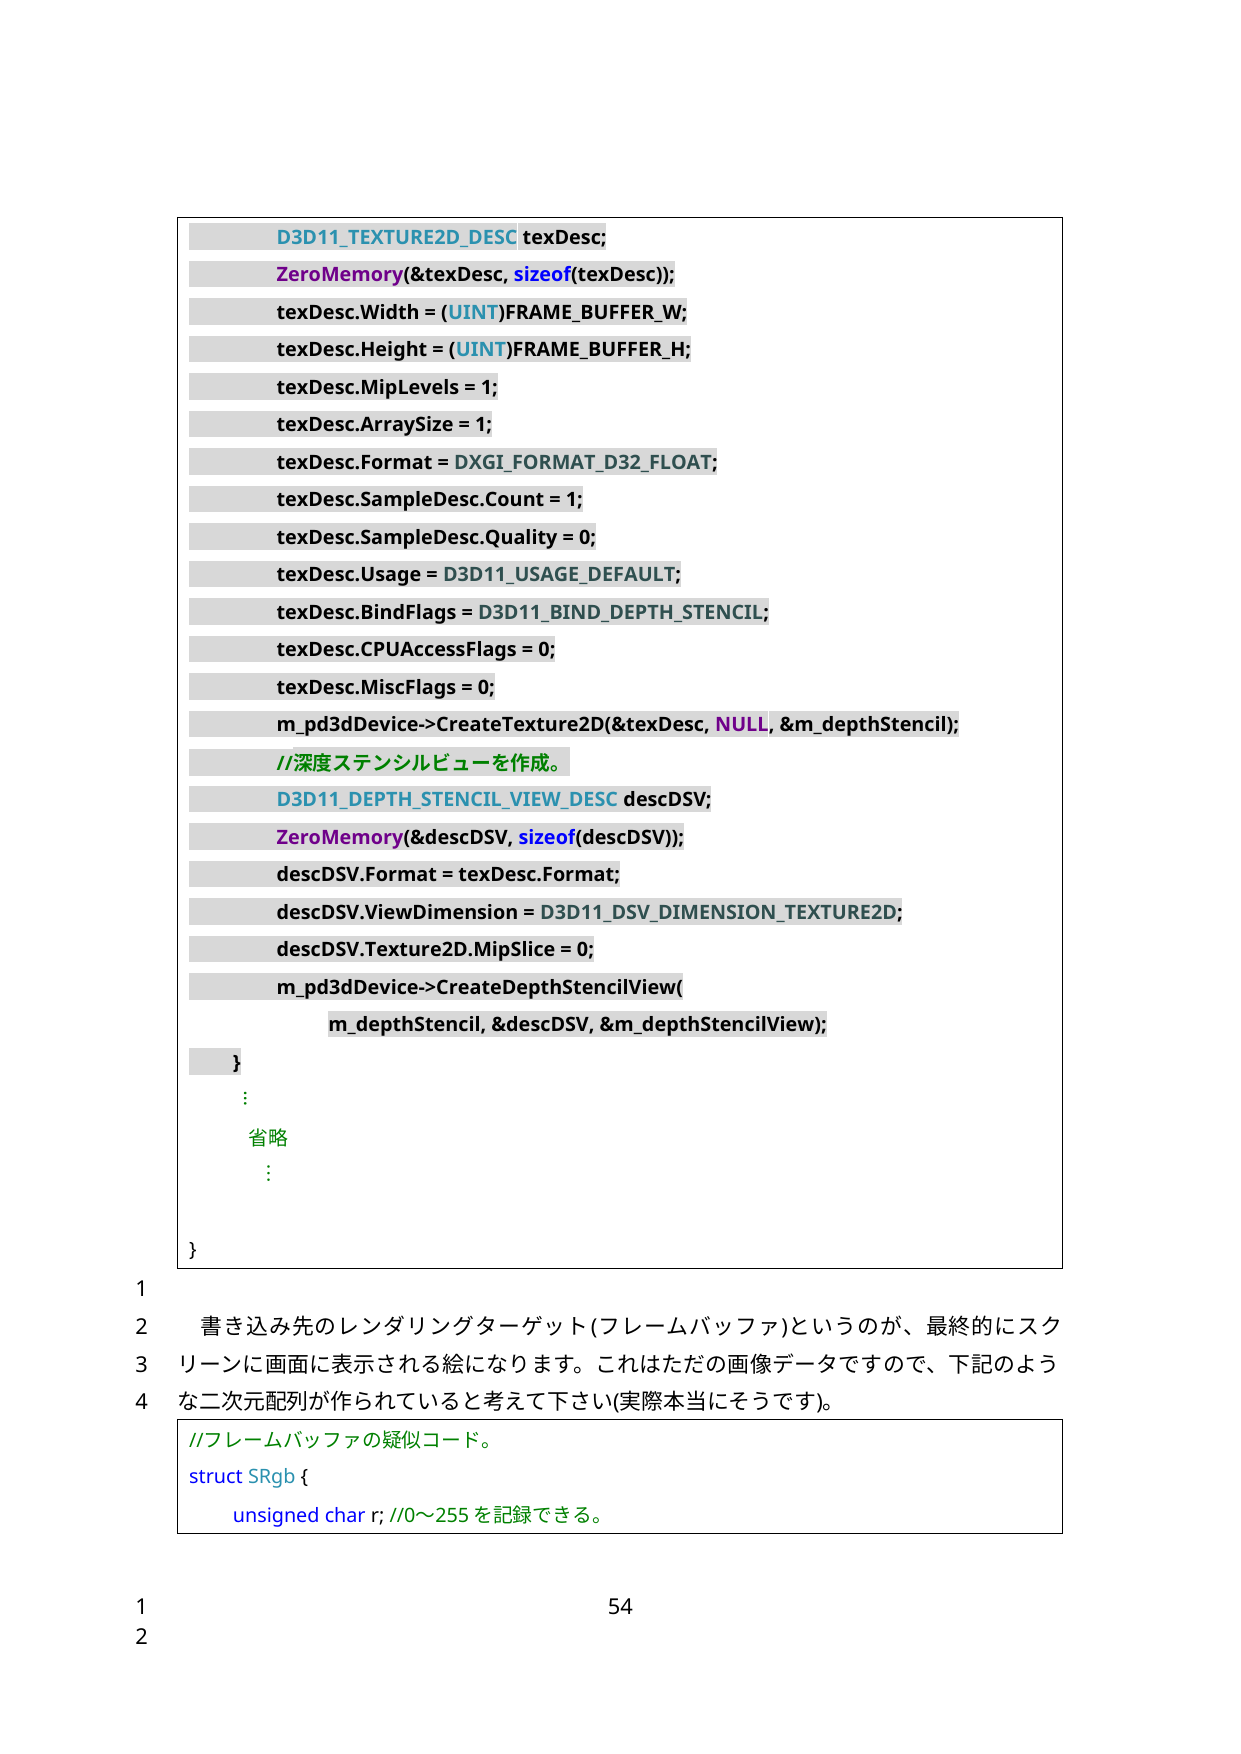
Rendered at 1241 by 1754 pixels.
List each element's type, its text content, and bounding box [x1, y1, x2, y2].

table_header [178, 1420, 1062, 1532]
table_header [178, 218, 1062, 1268]
text 書き込み先のレンダリングターゲット(フレームバッファ)というのが、最終的にスクリーンに画面に表示される絵になります。これはただの画像データですので、下記のような二次元配列が作られていると考えて下さい(実際本当にそうです)。 [177, 1306, 1063, 1419]
